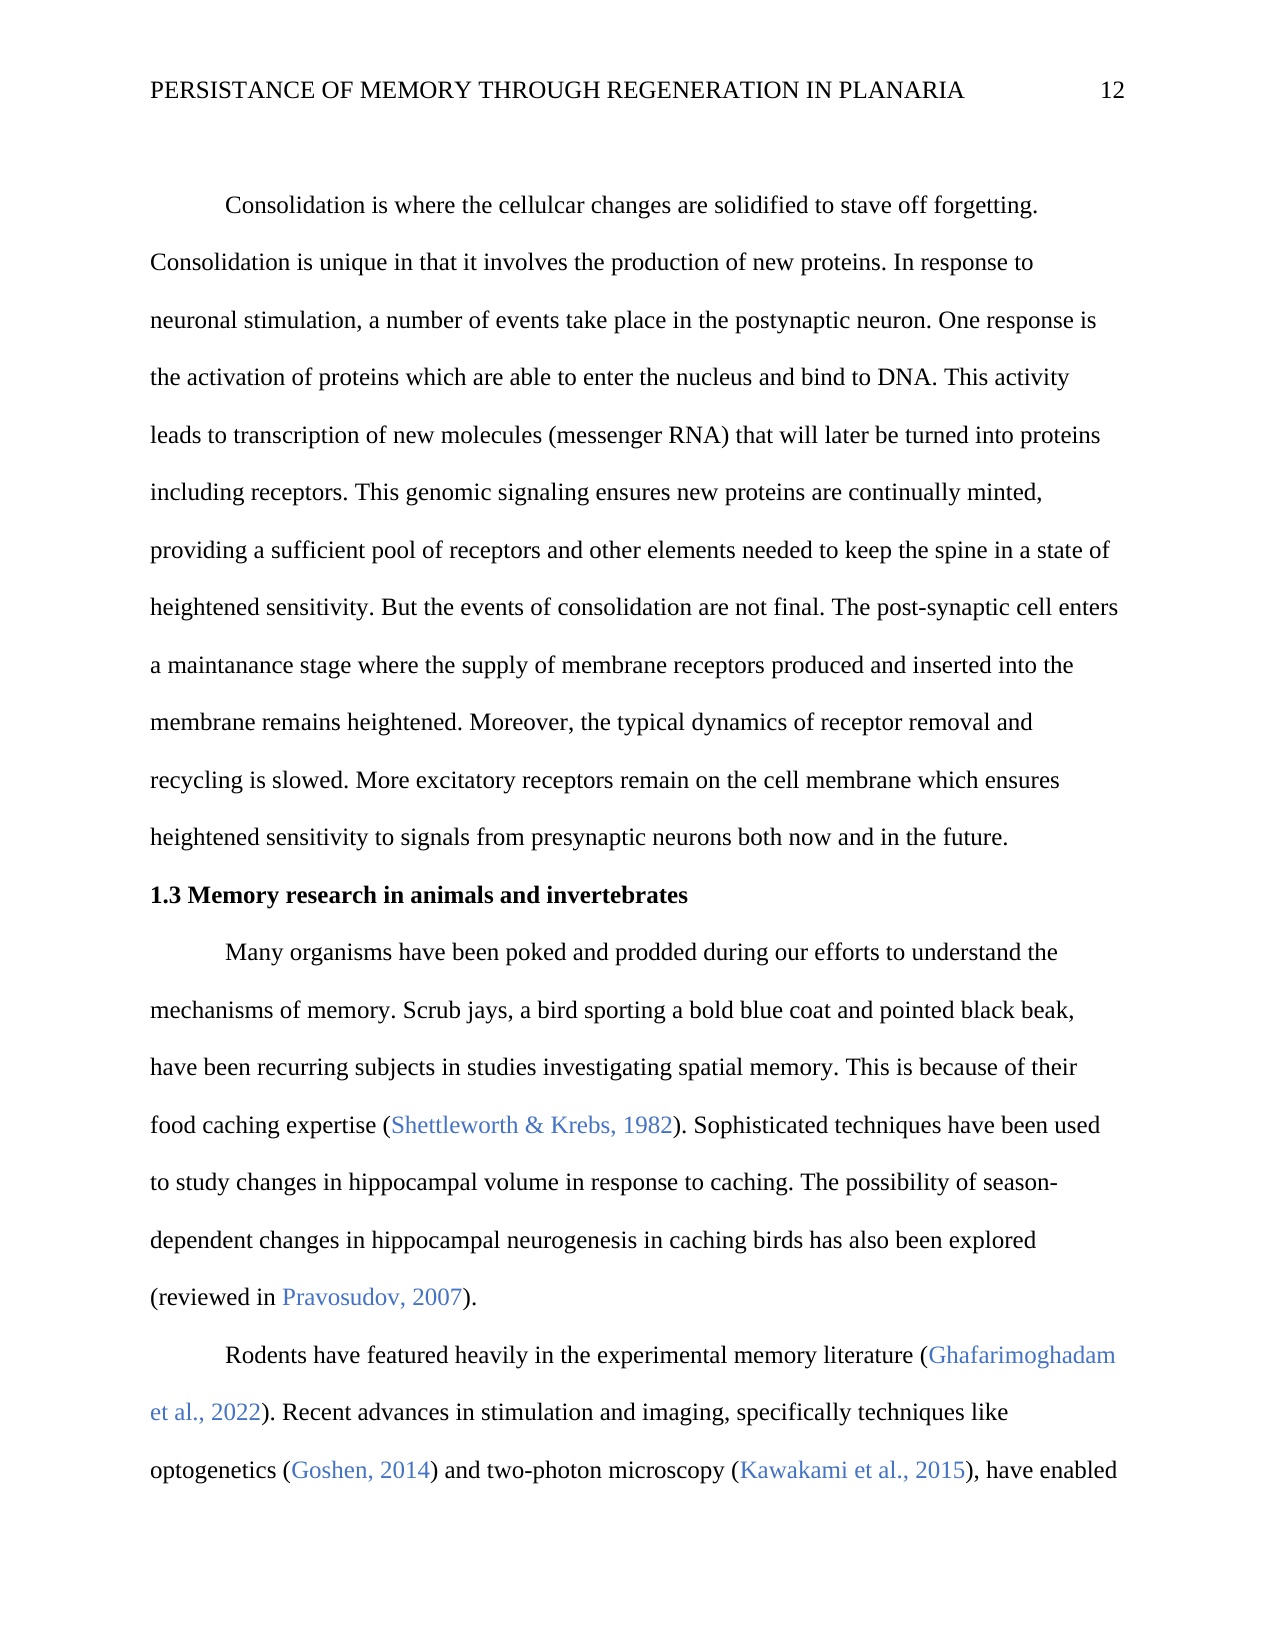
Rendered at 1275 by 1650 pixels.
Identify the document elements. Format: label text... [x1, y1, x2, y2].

text Consolidation is where the cellulcar changes are solidified to stave off forgetting. Consolidation is unique in that it involves the production of new proteins. In response to neuronal stimulation, a number of events take place in the postynaptic neuron. One response is the activation of proteins which are able to enter the nucleus and bind to DNA. This activity leads to transcription of new molecules (messenger RNA) that will later be turned into proteins including receptors. This genomic signaling ensures new proteins are continually minted, providing a sufficient pool of receptors and other elements needed to keep the spine in a state of heightened sensitivity. But the events of consolidation are not final. The post-synaptic cell enters a maintanance stage where the supply of membrane receptors produced and inserted into the membrane remains heightened. Moreover, the typical dynamics of receptor removal and recycling is slowed. More excitatory receptors remain on the cell membrane which ensures heightened sensitivity to signals from presynaptic neurons both now and in the future. [150, 190, 1125, 851]
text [150, 1340, 1125, 1484]
text Many organisms have been poked and prodded during our efforts to understand the mechanisms of memory. Scrub jays, a bird sporting a bold blue coat and pointed black beak, have been recurring subjects in studies investigating spatial memory. This is because of their food caching expertise (Shettleworth & Krebs, 1982). Sophisticated techniques have been used to study changes in hippocampal volume in response to caching. The possibility of season-dependent changes in hippocampal neurogenesis in caching birds has also been explored (reviewed in Pravosudov, 2007). [150, 937, 1125, 1311]
subtitle 1.3 Memory research in animals and invertebrates [150, 880, 1125, 909]
